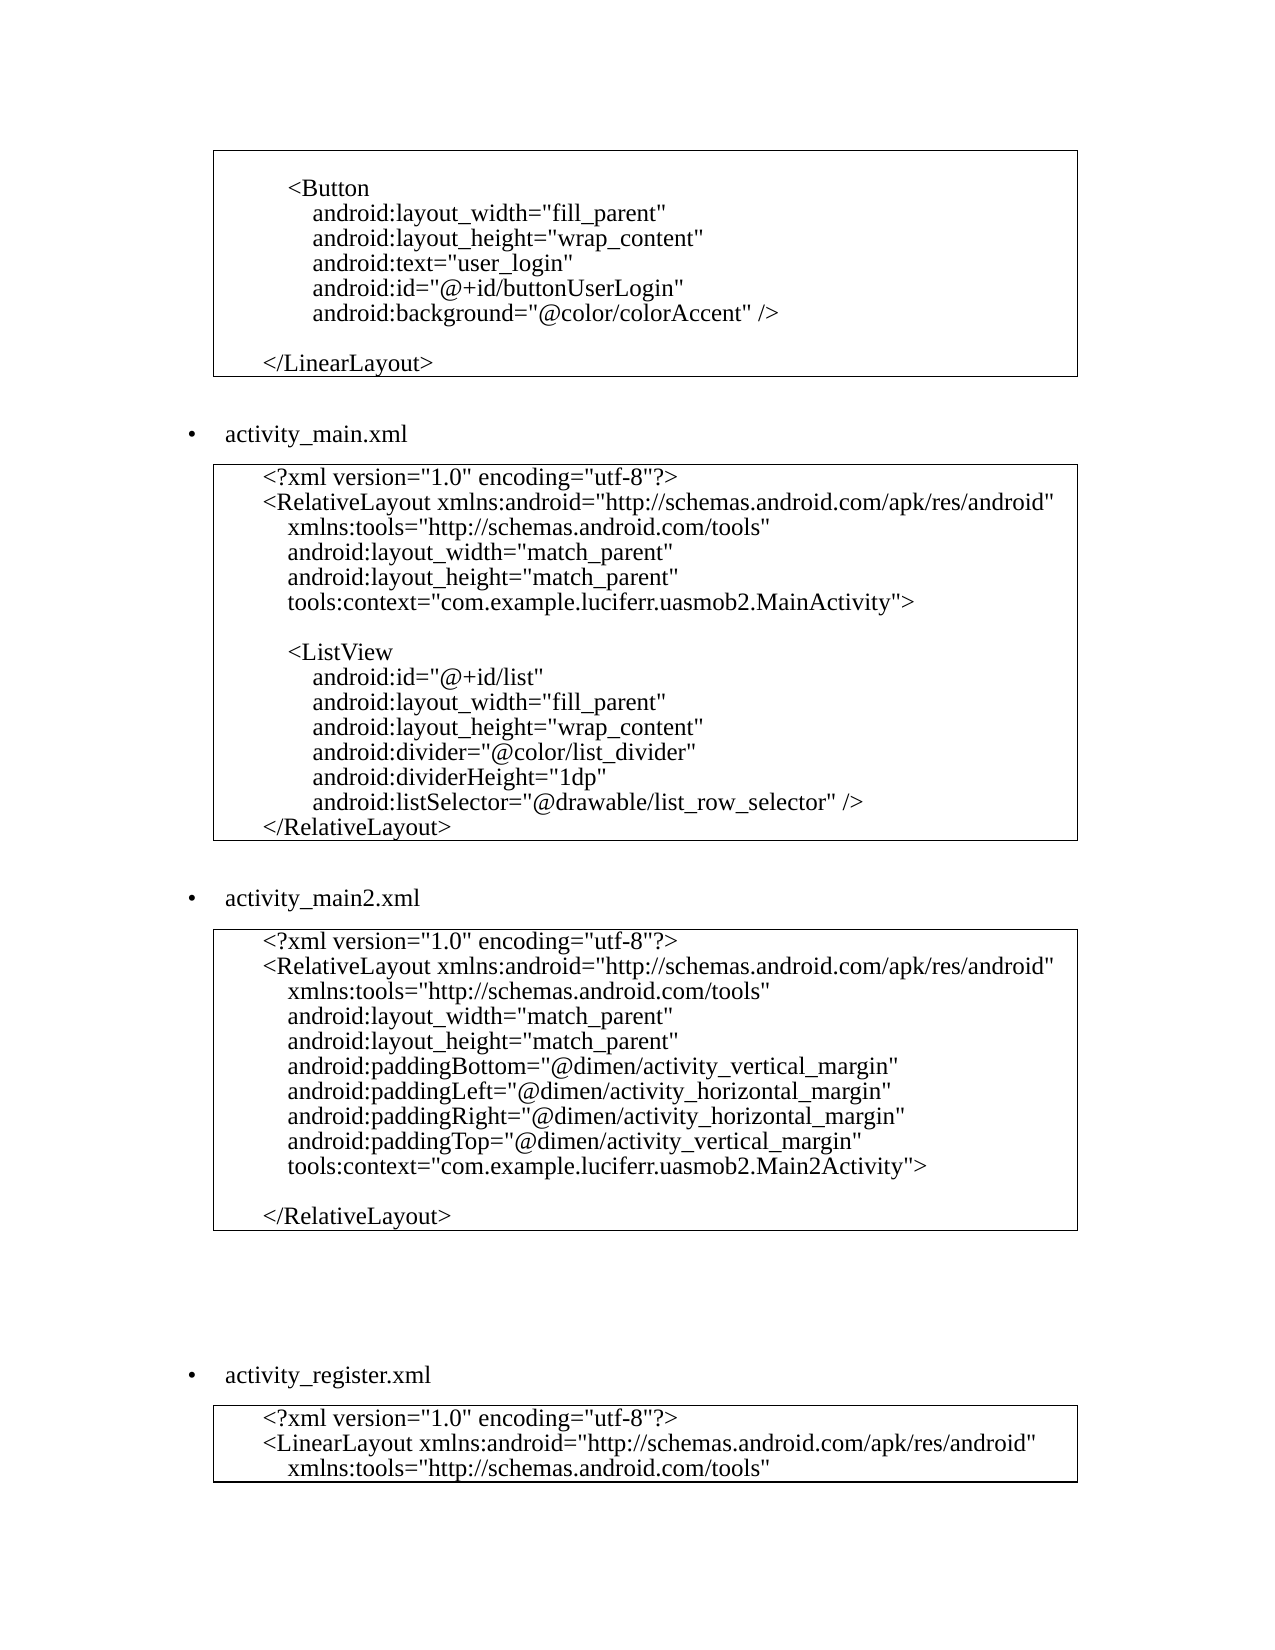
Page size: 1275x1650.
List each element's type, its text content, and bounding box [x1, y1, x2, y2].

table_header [214, 1406, 1077, 1481]
table_header <?xml version="1.0" encoding="utf-8"?> <RelativeLayout xmlns:android="http://schemas.android.com/apk/res/android" xmlns:tools="http://schemas.android.com/tools" android:layout_width="match_parent" android:layout_height="match_parent" android:paddingBottom="@dimen/activity_vertical_margin" android:paddingLeft="@dimen/activity_horizontal_margin" android:paddingRight="@dimen/activity_horizontal_margin" android:paddingTop="@dimen/activity_vertical_margin" tools:context="com.example.luciferr.uasmob2.Main2Activity"> </RelativeLayout> [214, 930, 1077, 1230]
list activity_main2.xml [187, 885, 1125, 912]
list activity_main.xml [187, 421, 1125, 448]
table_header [214, 151, 1077, 376]
table_header <?xml version="1.0" encoding="utf-8"?> <RelativeLayout xmlns:android="http://schemas.android.com/apk/res/android" xmlns:tools="http://schemas.android.com/tools" android:layout_width="match_parent" android:layout_height="match_parent" tools:context="com.example.luciferr.uasmob2.MainActivity"> <ListView android:id="@+id/list" android:layout_width="fill_parent" android:layout_height="wrap_content" android:divider="@color/list_divider" android:dividerHeight="1dp" android:listSelector="@drawable/list_row_selector" /> </RelativeLayout> [214, 465, 1077, 840]
list activity_register.xml [187, 1362, 1125, 1389]
